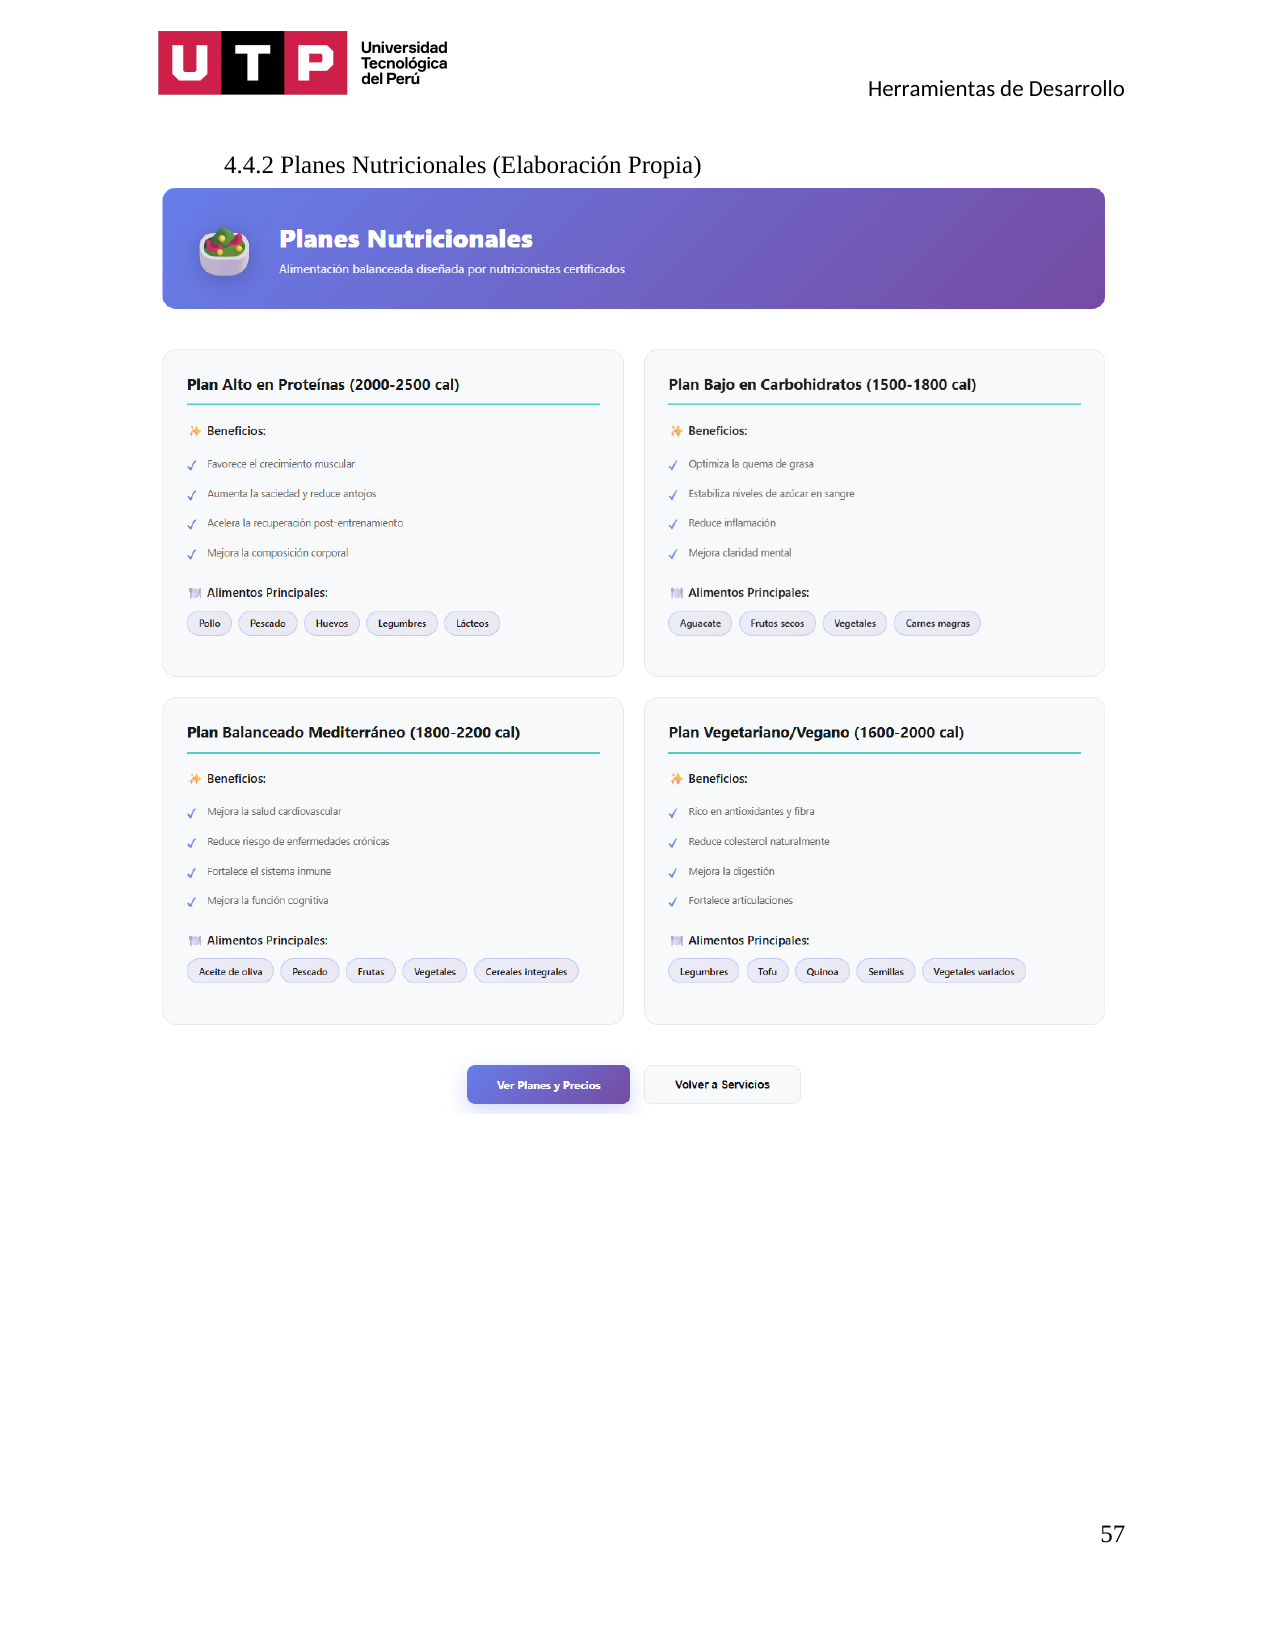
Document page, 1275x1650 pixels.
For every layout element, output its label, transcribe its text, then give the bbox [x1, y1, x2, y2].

text 4.4.2 Planes Nutricionales (Elaboración Propia) [150, 150, 1125, 181]
picture [150, 22, 458, 104]
picture [150, 181, 1125, 1114]
